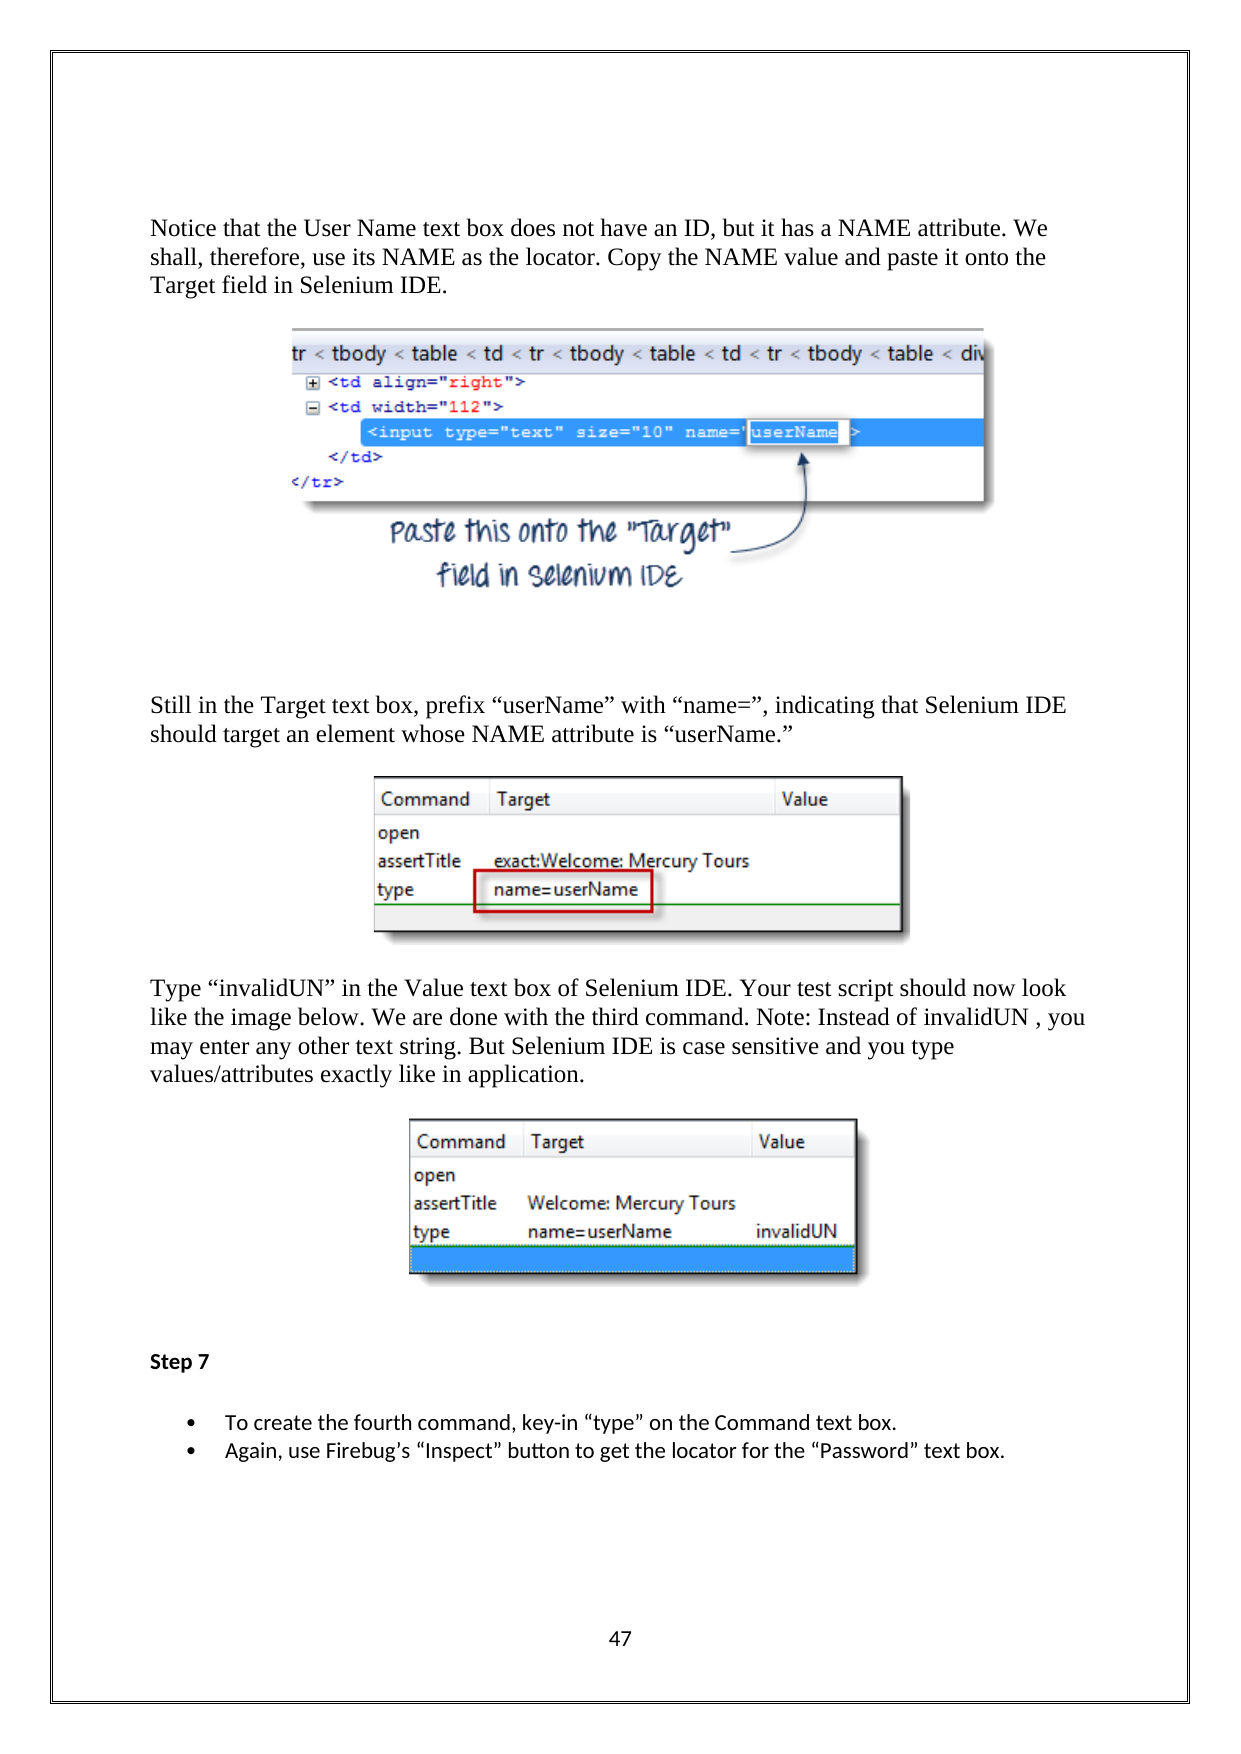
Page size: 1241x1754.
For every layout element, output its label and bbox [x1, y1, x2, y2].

picture [409, 1117, 875, 1287]
picture [289, 328, 995, 603]
picture [373, 776, 911, 945]
table_cell [149, 1346, 1098, 1553]
table_cell [149, 150, 1098, 1346]
